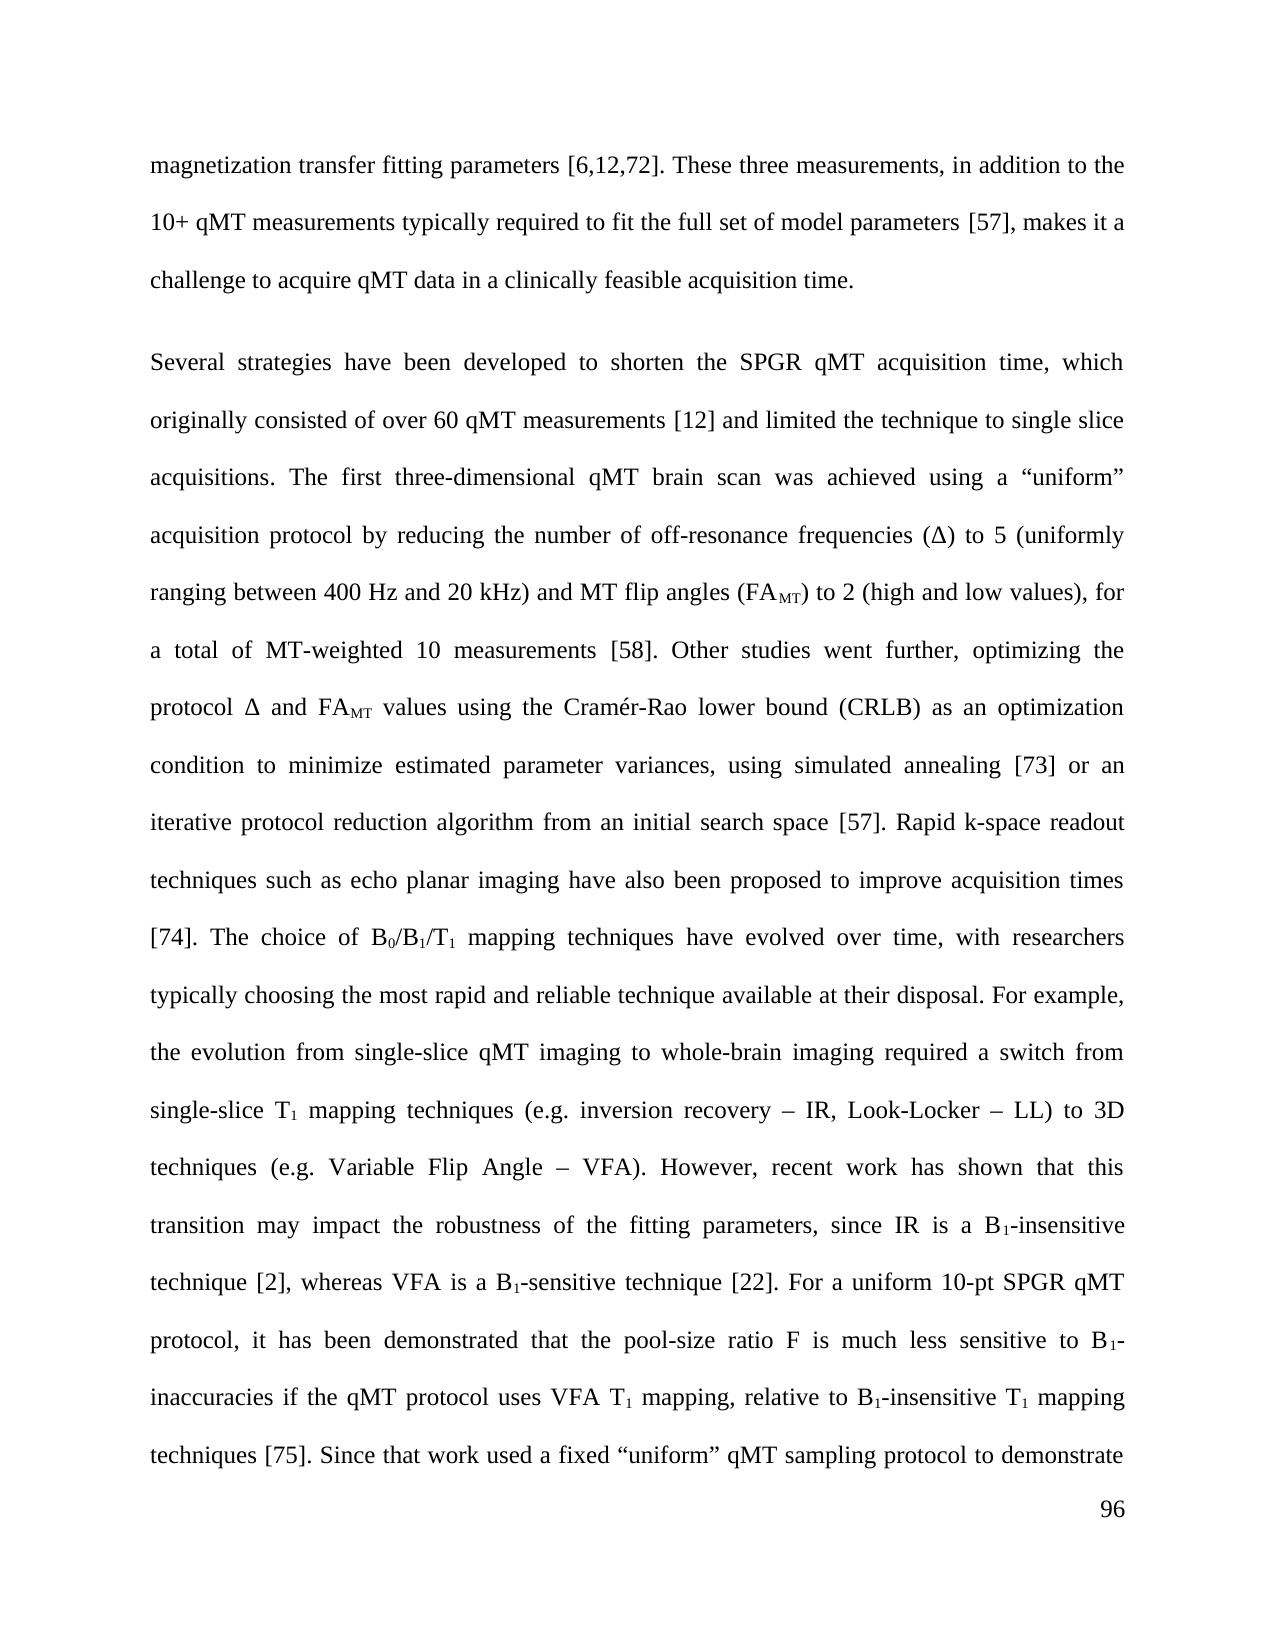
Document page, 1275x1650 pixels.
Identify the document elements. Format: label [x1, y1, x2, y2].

text [150, 150, 1125, 294]
text [150, 347, 1125, 1469]
